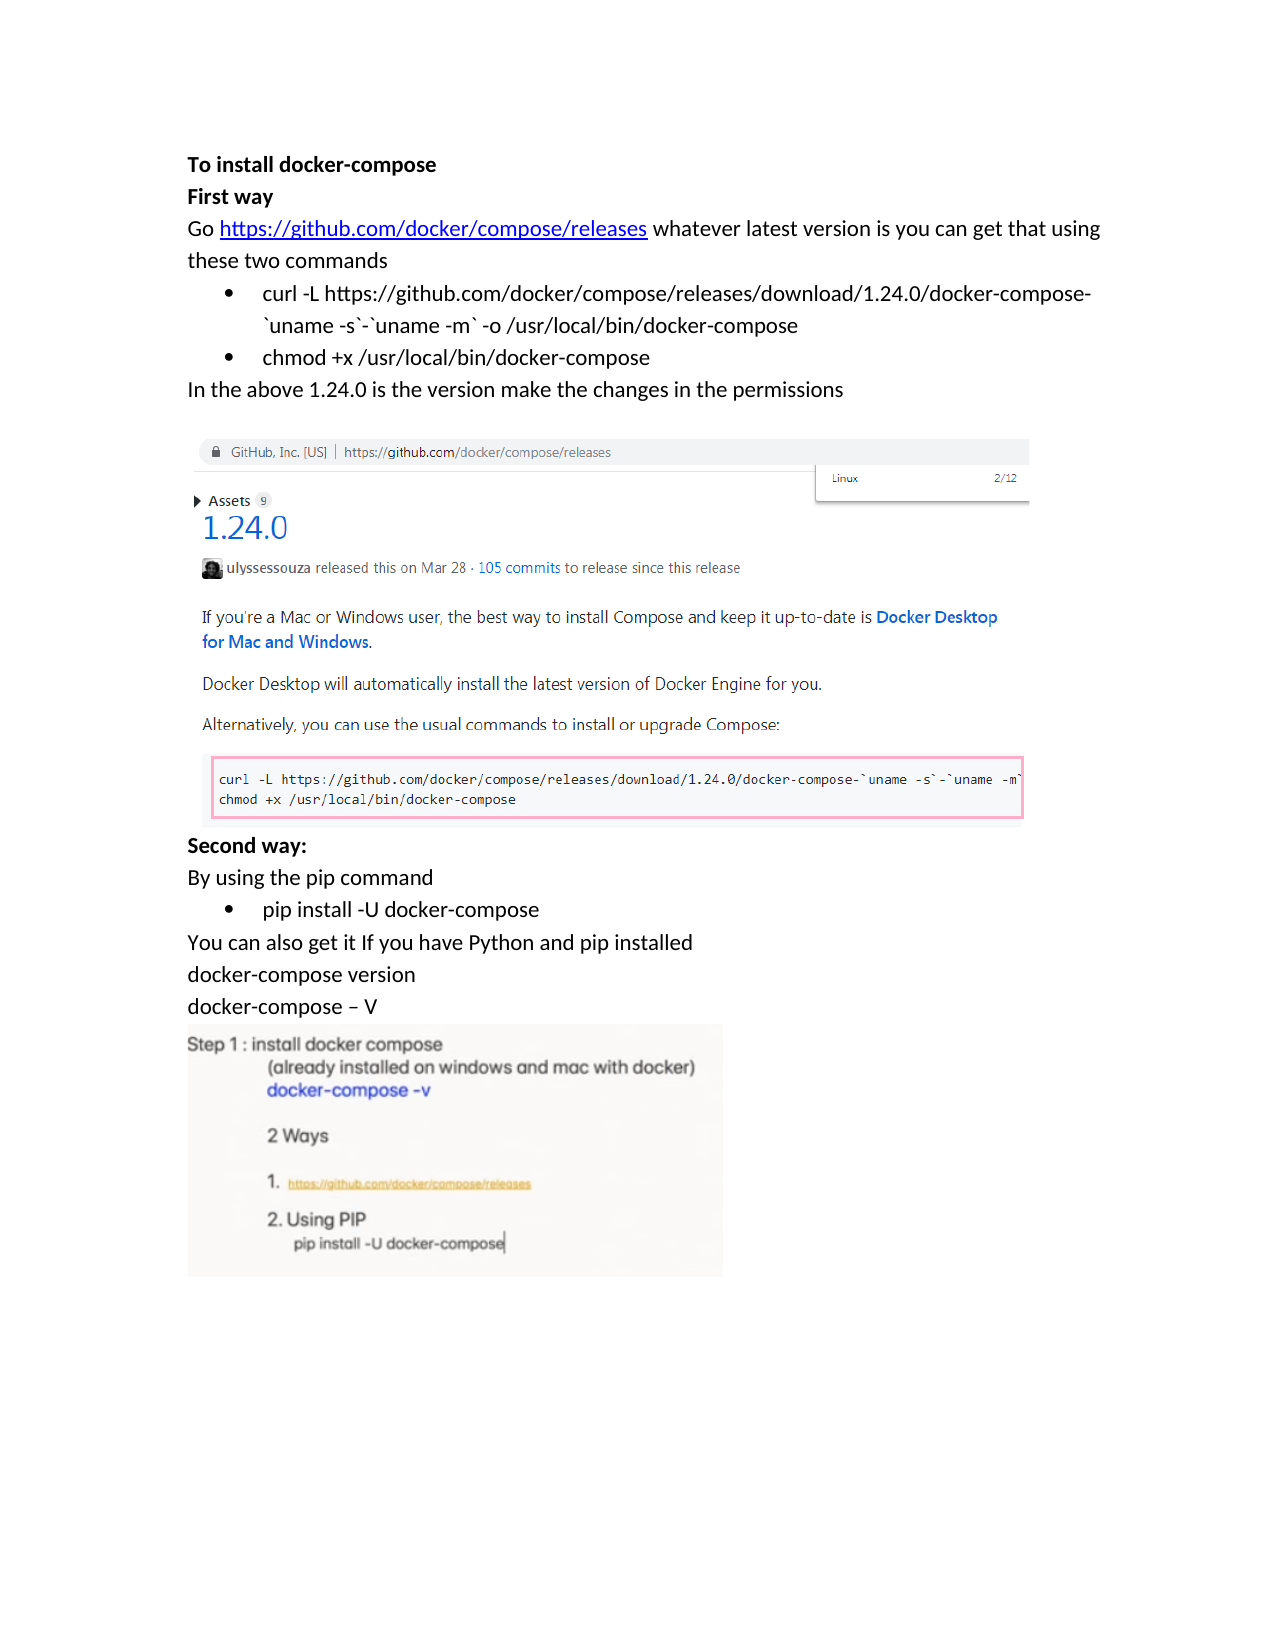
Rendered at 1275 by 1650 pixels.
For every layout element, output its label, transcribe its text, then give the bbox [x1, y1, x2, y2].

list curl -L https://github.com/docker/compose/releases/download/1.24.0/docker-compose-`uname -s`-`uname -m` -o /usr/local/bin/docker-compose [225, 279, 1125, 339]
picture [187, 439, 1030, 827]
text By using the pip command [187, 863, 1125, 891]
text Second way: [187, 831, 1125, 859]
list chmod +x /usr/local/bin/docker-compose [225, 343, 1125, 371]
text In the above 1.24.0 is the version make the changes in the permissions [187, 375, 1125, 403]
picture [187, 1024, 723, 1279]
list pip install -U docker-compose [225, 896, 1125, 923]
text You can also get it If you have Python and pip installed [187, 928, 1125, 956]
text First way [187, 182, 1125, 210]
text Go https://github.com/docker/compose/releases whatever latest version is you can get that using these two commands [187, 214, 1125, 274]
text To install docker-compose [187, 150, 1125, 178]
text docker-compose – V [187, 992, 1125, 1020]
text docker-compose version [187, 960, 1125, 988]
